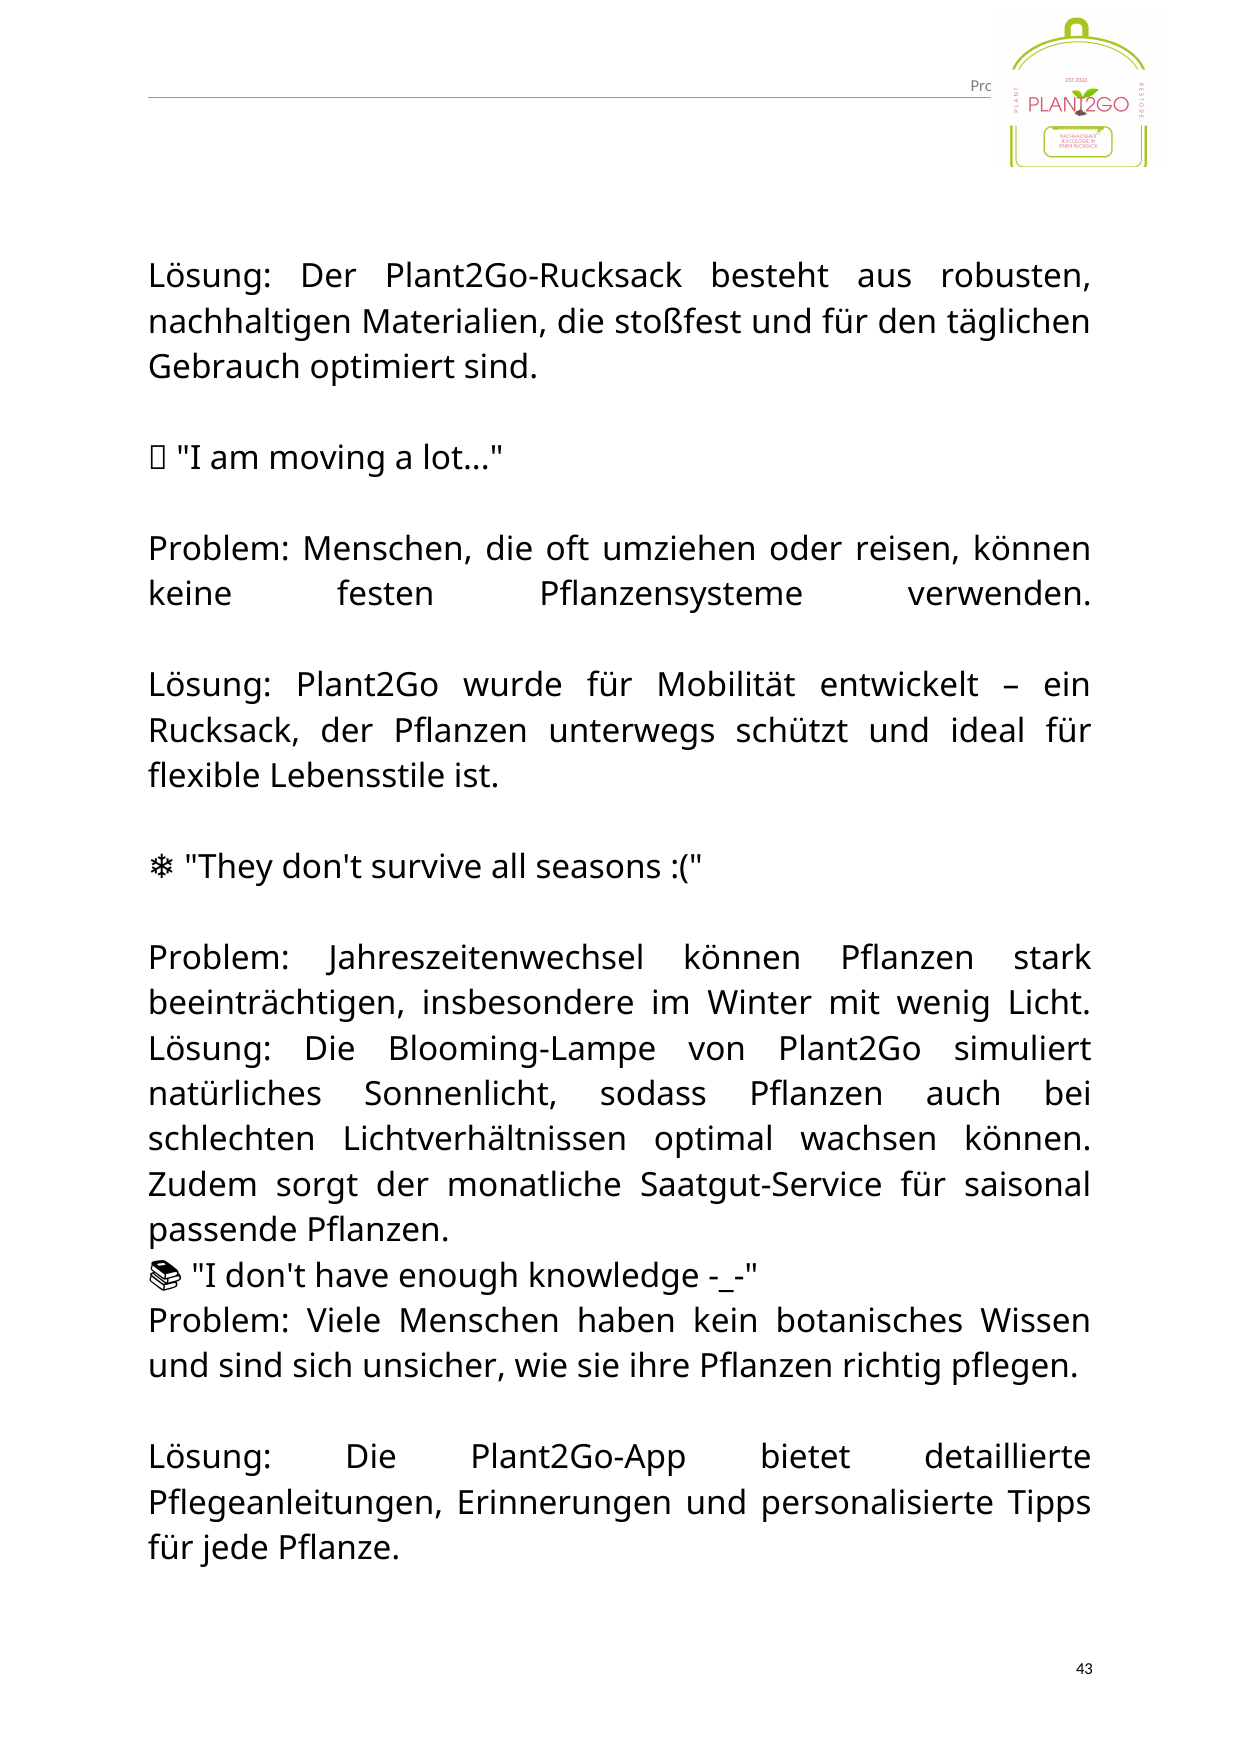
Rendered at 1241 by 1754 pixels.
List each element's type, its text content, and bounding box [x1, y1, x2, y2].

text Lösung: Der Plant2Go-Rucksack besteht aus robusten, nachhaltigen Materialien, die stoßfest und für den täglichen Gebrauch optimiert sind. [148, 207, 1092, 388]
text Problem: Viele Menschen haben kein botanisches Wissen und sind sich unsicher, wie sie ihre Pflanzen richtig pflegen. [148, 1297, 1092, 1388]
text 🚚 "I am moving a lot..." [148, 434, 1092, 479]
text Lösung: Die Plant2Go-App bietet detaillierte Pflegeanleitungen, Erinnerungen und personalisierte Tipps für jede Pflanze. [148, 1388, 1092, 1569]
text ❄️ "They don't survive all seasons :(" [148, 843, 1092, 888]
text Problem: Menschen, die oft umziehen oder reisen, können keine festen Pflanzensysteme verwenden. Lösung: Plant2Go wurde für Mobilität entwickelt – ein Rucksack, der Pflanzen unterwegs schützt und ideal für flexible Lebensstile ist. [148, 479, 1092, 797]
text 📚 "I don't have enough knowledge -_-" [148, 1251, 1092, 1297]
text Problem: Jahreszeitenwechsel können Pflanzen stark beeinträchtigen, insbesondere im Winter mit wenig Licht. Lösung: Die Blooming-Lampe von Plant2Go simuliert natürliches Sonnenlicht, sodass Pflanzen auch bei schlechten Lichtverhältnissen optimal wachsen können. Zudem sorgt der monatliche Saatgut-Service für saisonal passende Pflanzen. [148, 888, 1092, 1251]
